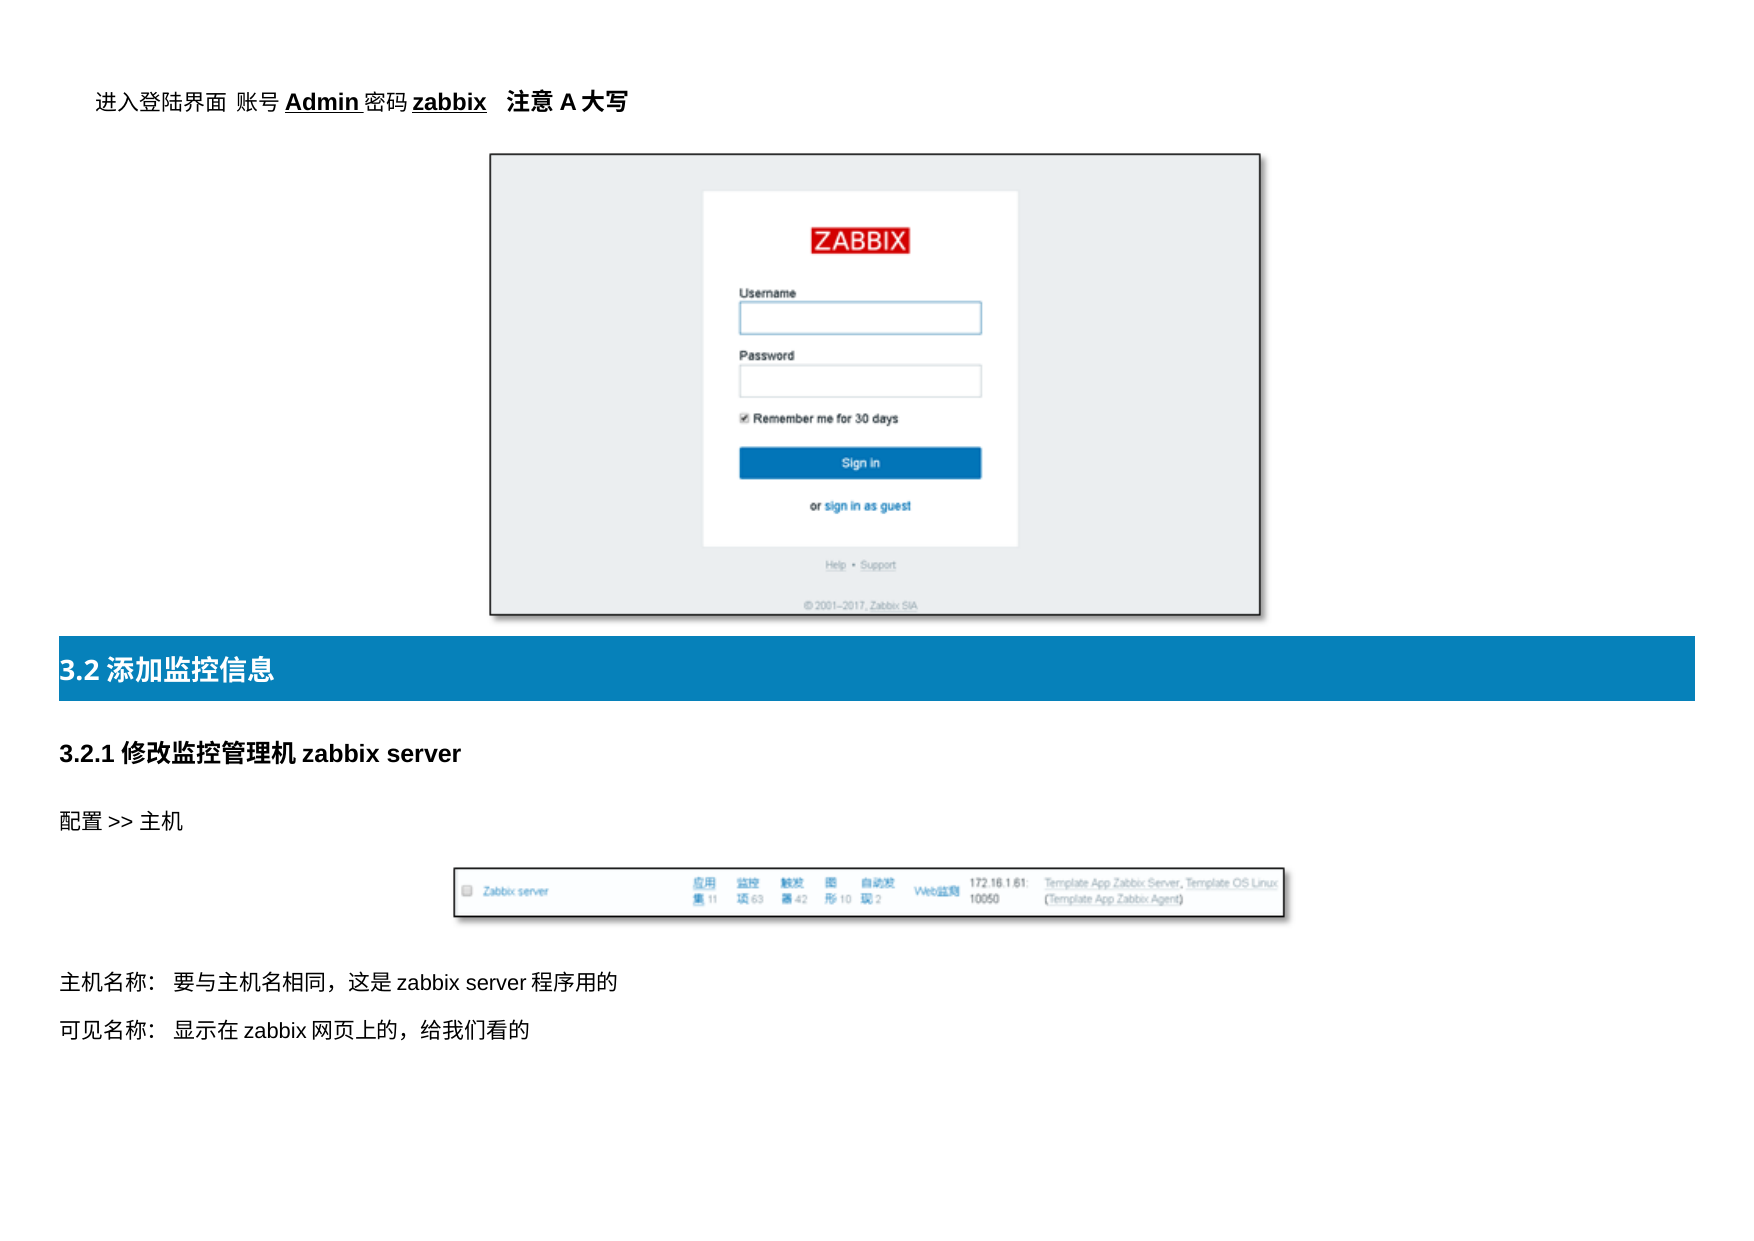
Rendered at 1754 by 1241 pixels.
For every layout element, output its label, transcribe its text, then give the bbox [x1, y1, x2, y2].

text 配置 >> 主机 [59, 803, 1695, 836]
text 进入登陆界面 账号Admin密码zabbix 注意A大写 [59, 68, 1695, 133]
text 主机名称： 要与主机名相同，这是zabbix server程序用的 [59, 964, 1695, 997]
text 3.2 添加监控信息 [59, 636, 1695, 701]
picture [485, 149, 1275, 630]
picture [449, 863, 1299, 932]
text 3.2.1 修改监控管理机zabbix server [59, 719, 1695, 784]
text 可见名称： 显示在zabbix网页上的，给我们看的 [59, 1013, 1695, 1045]
